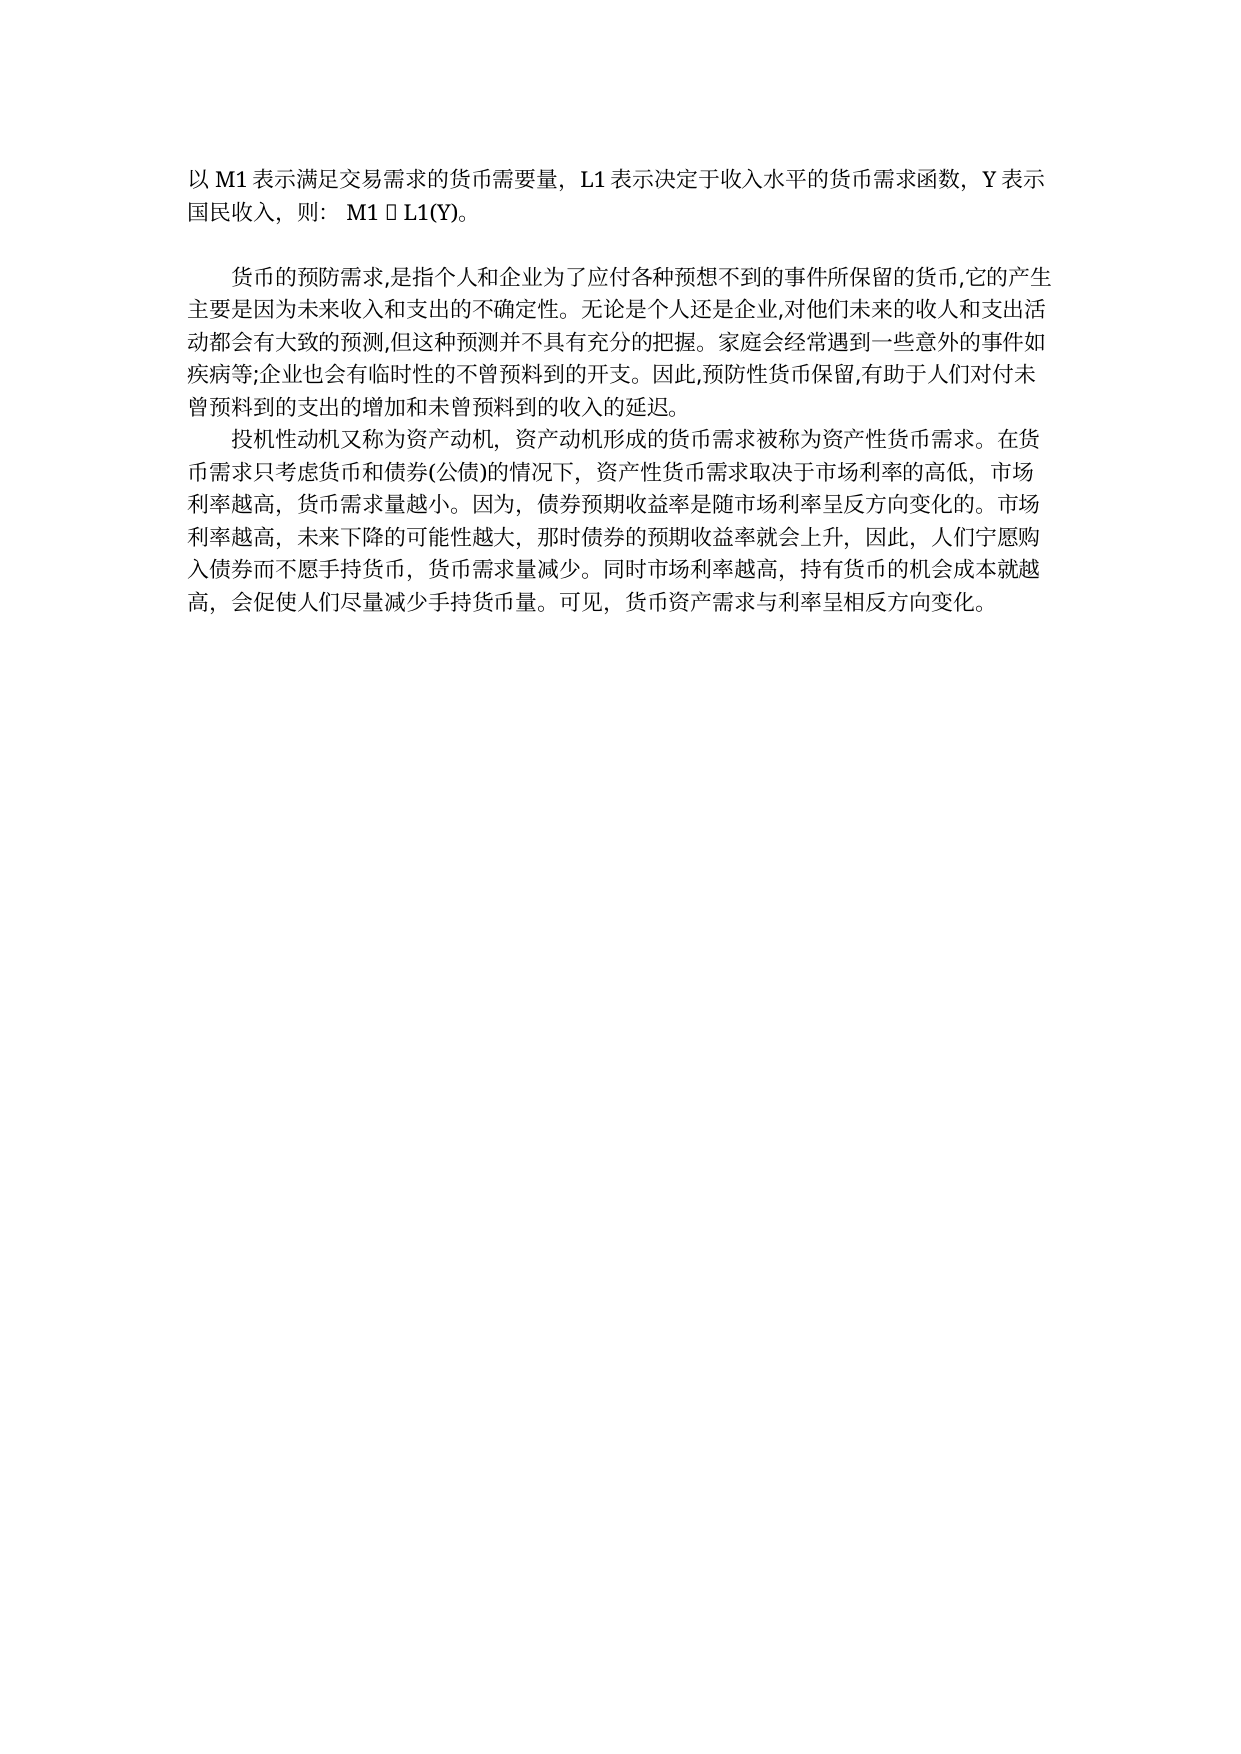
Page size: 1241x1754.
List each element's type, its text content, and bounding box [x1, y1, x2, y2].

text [187, 162, 1053, 227]
text 货币的预防需求,是指个人和企业为了应付各种预想不到的事件所保留的货币,它的产生主要是因为未来收入和支出的不确定性。无论是个人还是企业,对他们未来的收人和支出活动都会有大致的预测,但这种预测并不具有充分的把握。家庭会经常遇到一些意外的事件如疾病等;企业也会有临时性的不曾预料到的开支。因此,预防性货币保留,有助于人们对付未曾预料到的支出的增加和未曾预料到的收入的延迟。 [187, 259, 1053, 422]
text 投机性动机又称为资产动机，资产动机形成的货币需求被称为资产性货币需求。在货币需求只考虑货币和债券(公债)的情况下，资产性货币需求取决于市场利率的高低，市场利率越高，货币需求量越小。因为，债券预期收益率是随市场利率呈反方向变化的。市场利率越高，未来下降的可能性越大，那时债券的预期收益率就会上升，因此，人们宁愿购入债券而不愿手持货币，货币需求量减少。同时市场利率越高，持有货币的机会成本就越高，会促使人们尽量减少手持货币量。可见，货币资产需求与利率呈相反方向变化。 [187, 422, 1053, 617]
